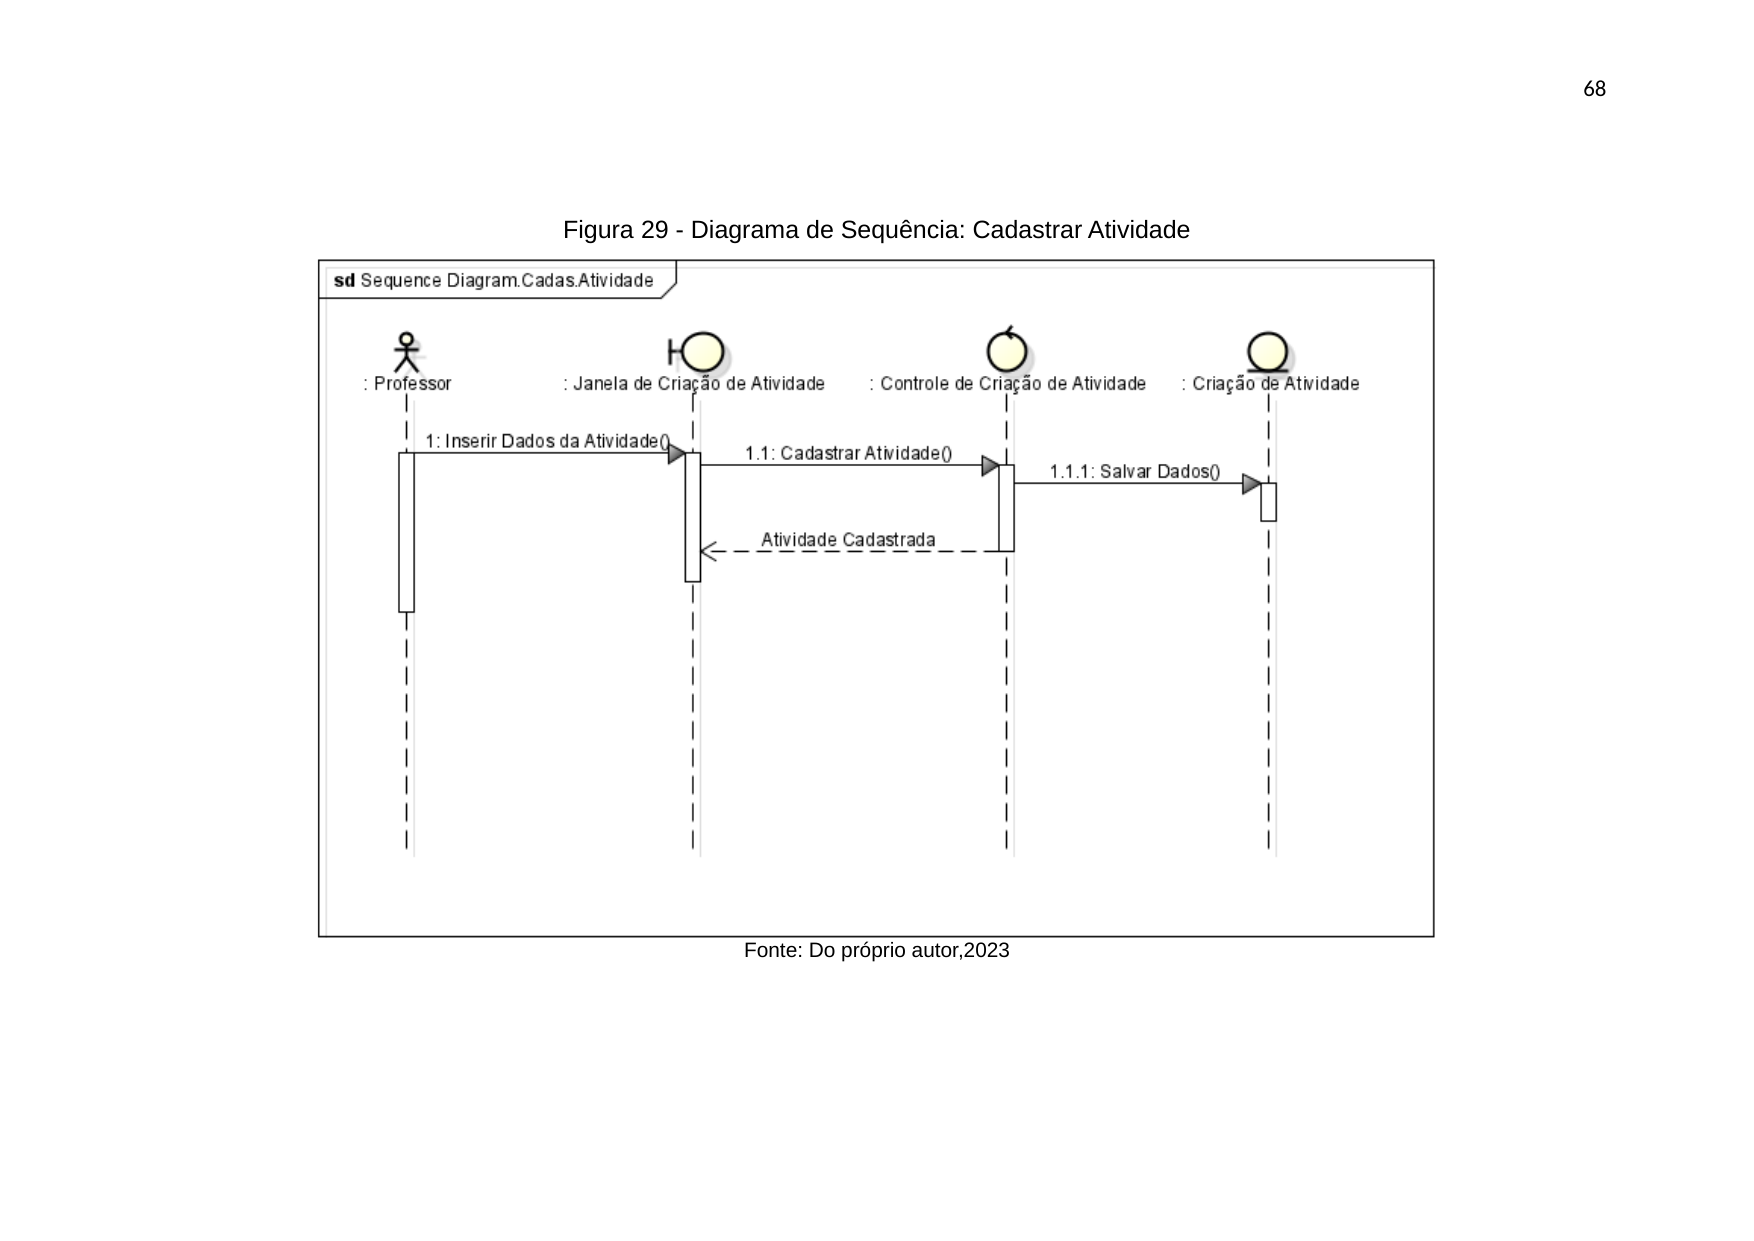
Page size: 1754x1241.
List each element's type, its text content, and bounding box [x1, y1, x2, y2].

text Fonte: Do próprio autor,2023 [148, 937, 1606, 961]
picture [317, 257, 1437, 938]
text Figura 29 - Diagrama de Sequência: Cadastrar Atividade [148, 215, 1606, 243]
